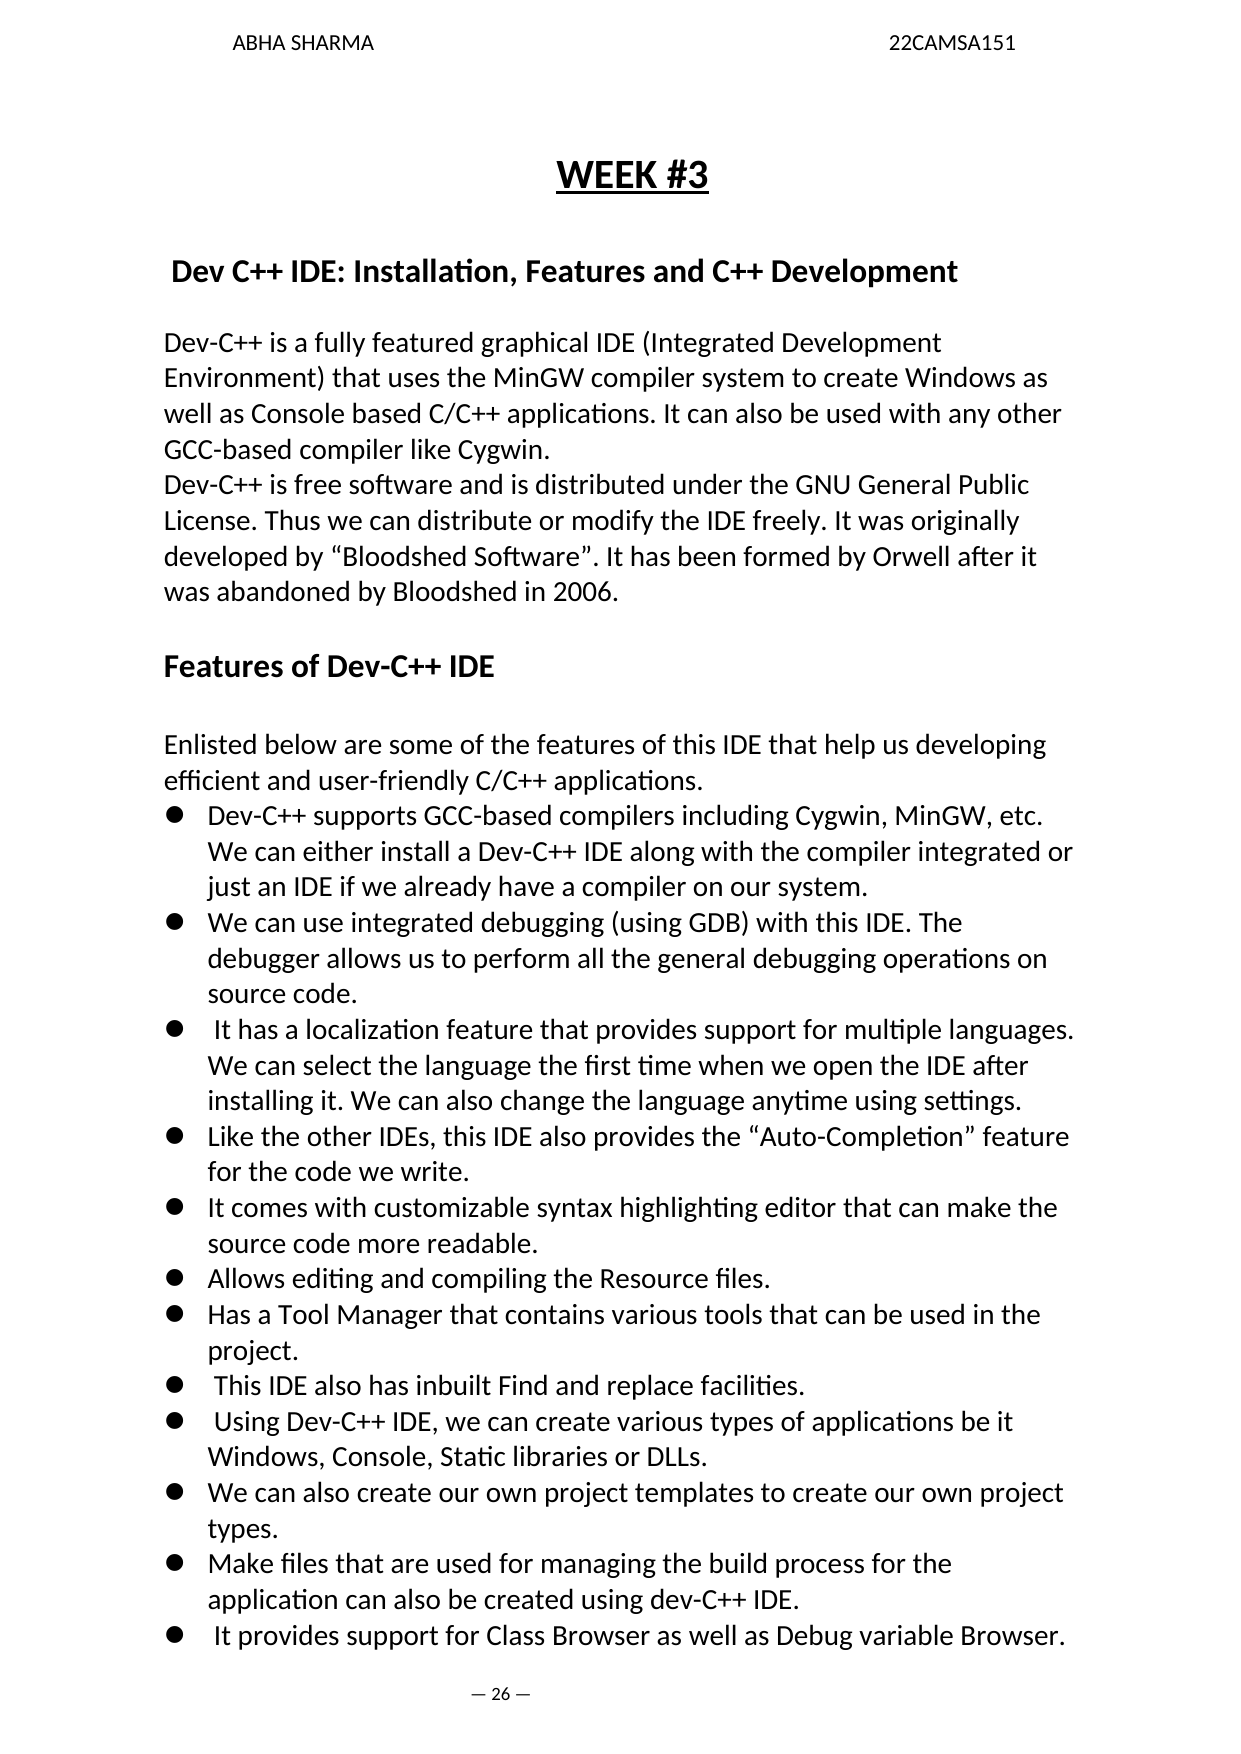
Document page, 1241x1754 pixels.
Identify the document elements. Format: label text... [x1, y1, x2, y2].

text We can either install a Dev-C++ IDE along with the compiler integrated or [163, 833, 1077, 868]
list It provides support for Class Browser as well as Debug variable Browser. [163, 1617, 1077, 1652]
text Windows, Console, Static libraries or DLLs. [163, 1438, 1077, 1474]
text Enlisted below are some of the features of this IDE that help us developing efficient and user-friendly C/C++ applications. [163, 726, 1077, 797]
text Dev-C++ is a fully featured graphical IDE (Integrated Development Environment) that uses the MinGW compiler system to create Windows as well as Console based C/C++ applications. It can also be used with any other GCC-based compiler like Cygwin. [163, 324, 1077, 466]
text Dev-C++ is free software and is distributed under the GNU General Public License. Thus we can distribute or modify the IDE freely. It was originally developed by “Bloodshed Software”. It has been formed by Orwell after it was abandoned by Bloodshed in 2006. [163, 466, 1077, 609]
list Like the other IDEs, this IDE also provides the “Auto-Completion” feature [163, 1118, 1077, 1153]
list It has a localization feature that provides support for multiple languages. We can select the language the first time when we open the IDE after installing it. We can also change the language anytime using settings. [163, 1011, 1077, 1118]
list Make files that are used for managing the build process for the application can also be created using dev-C++ IDE. [163, 1545, 1077, 1617]
text source code more readable. [163, 1225, 1077, 1260]
text Dev C++ IDE: Installation, Features and C++ Development [163, 249, 1077, 290]
list It comes with customizable syntax highlighting editor that can make the [163, 1189, 1077, 1225]
list Has a Tool Manager that contains various tools that can be used in the project. [163, 1296, 1077, 1367]
text for the code we write. [163, 1153, 1077, 1189]
list Allows editing and compiling the Resource files. [163, 1260, 1077, 1296]
list Dev-C++ supports GCC-based compilers including Cygwin, MinGW, etc. [163, 797, 1077, 833]
list We can use integrated debugging (using GDB) with this IDE. The debugger allows us to perform all the general debugging operations on source code. [163, 904, 1077, 1011]
list Using Dev-C++ IDE, we can create various types of applications be it [163, 1403, 1077, 1438]
list We can also create our own project templates to create our own project types. [163, 1474, 1077, 1545]
text Features of Dev-C++ IDE [163, 644, 1077, 685]
list This IDE also has inbuilt Find and replace facilities. [163, 1367, 1077, 1403]
text WEEK #3 [188, 148, 1077, 199]
text just an IDE if we already have a compiler on our system. [163, 868, 1077, 904]
